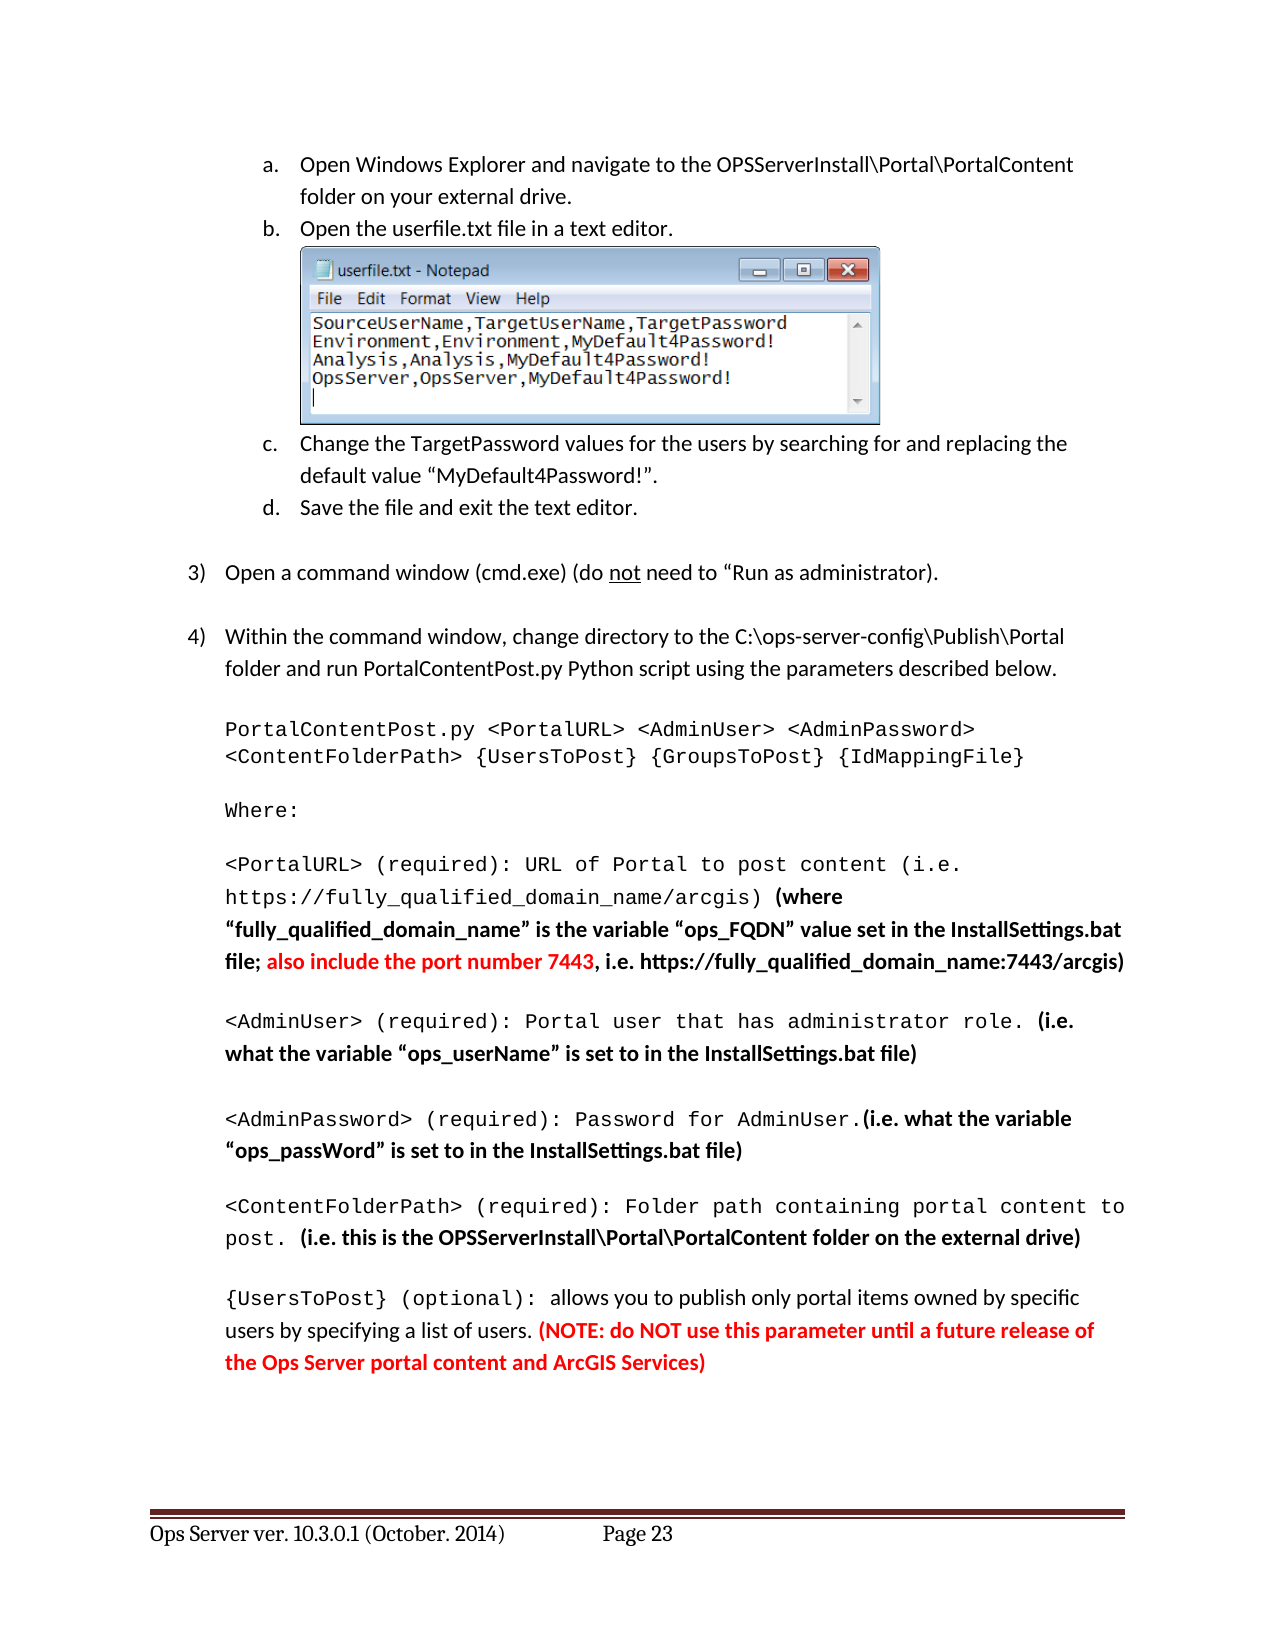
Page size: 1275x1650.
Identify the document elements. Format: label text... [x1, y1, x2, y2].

list <AdminPassword> (required): Password for AdminUser.(i.e. what the variable “ops_passWord” is set to in the InstallSettings.bat file) [225, 1104, 1125, 1164]
list Open Windows Explorer and navigate to the OPSServerInstall\Portal\PortalContent folder on your external drive. [262, 150, 1125, 210]
list <ContentFolderPath> (required): Folder path containing portal content to post. (i.e. this is the OPSServerInstall\Portal\PortalContent folder on the external drive) [225, 1196, 1125, 1252]
picture [300, 246, 880, 425]
list <PortalURL> (required): URL of Portal to post content (i.e. https://fully_qualified_domain_name/arcgis) (where “fully_qualified_domain_name” is the variable “ops_FQDN” value set in the InstallSettings.bat file; also include the port number 7443, i.e. https://fully_qualified_domain_name:7443/arcgis) [225, 854, 1125, 975]
list Where: [225, 800, 1125, 824]
list Within the command window, change directory to the C:\ops-server-config\Publish\Portal folder and run PortalContentPost.py Python script using the parameters described below. [187, 622, 1125, 682]
list Change the TargetPassword values for the users by searching for and replacing the default value “MyDefault4Password!”. [262, 429, 1125, 489]
list Save the file and exit the text editor. [262, 493, 1125, 521]
list Open a command window (cmd.exe) (do not need to “Run as administrator). [187, 558, 1125, 586]
list PortalContentPost.py <PortalURL> <AdminUser> <AdminPassword> <ContentFolderPath> {UsersToPost} {GroupsToPost} {IdMappingFile} [225, 718, 1125, 769]
list <AdminUser> (required): Portal user that has administrator role. (i.e. what the variable “ops_userName” is set to in the InstallSettings.bat file) [225, 1007, 1125, 1067]
list Open the userfile.txt file in a text editor. [262, 214, 1125, 242]
list {UsersToPost} (optional): allows you to publish only portal items owned by specific users by specifying a list of users. (NOTE: do NOT use this parameter until a future release of the Ops Server portal content and ArcGIS Services) [225, 1283, 1125, 1376]
